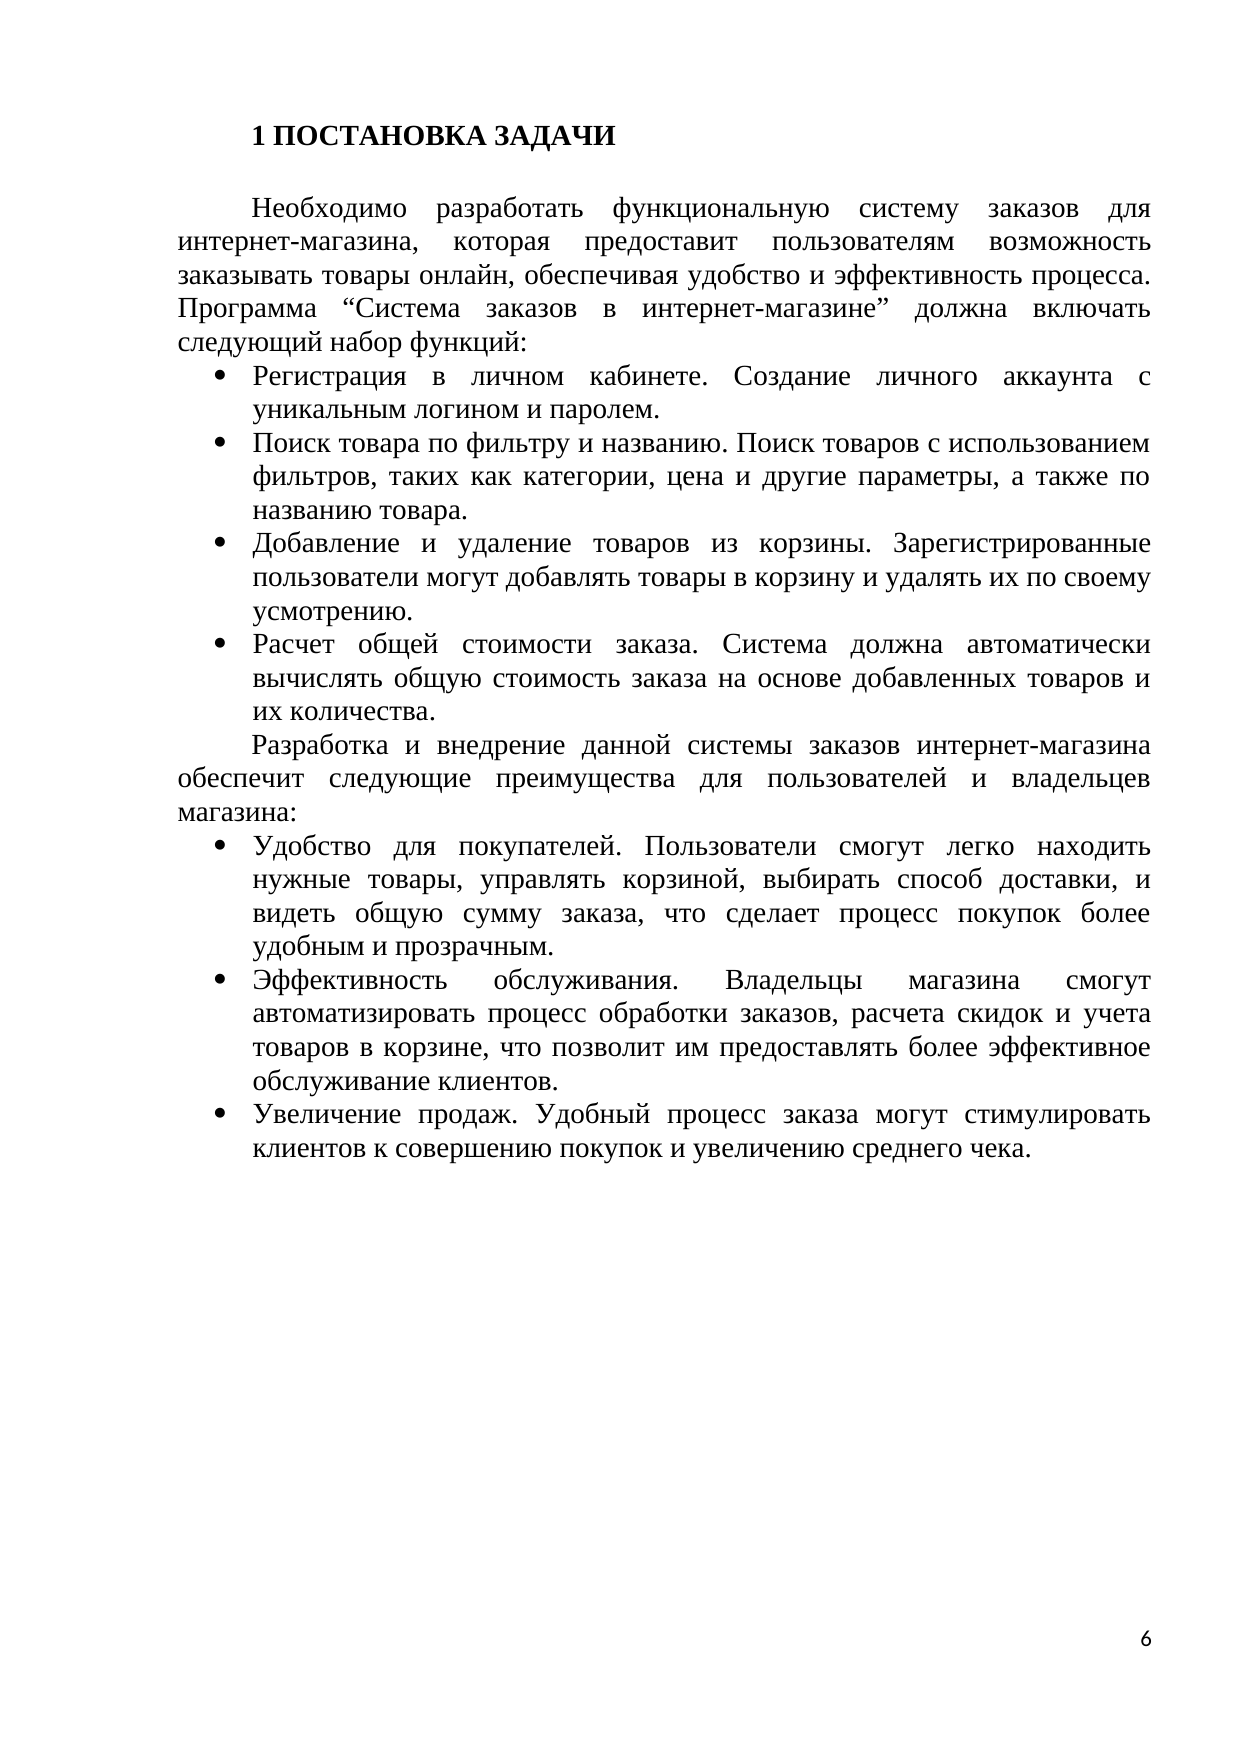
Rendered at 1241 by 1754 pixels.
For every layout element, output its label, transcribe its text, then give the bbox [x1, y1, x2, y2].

list Увеличение продаж. Удобный процесс заказа могут стимулировать клиентов к совершению покупок и увеличению среднего чека.2 ОБЗОР ЛИТЕРАТУРЫ [215, 1096, 1152, 1163]
list Регистрация в личном кабинете. Создание личного аккаунта с уникальным логином и паролем. [215, 358, 1152, 425]
list Расчет общей стоимости заказа. Система должна автоматически вычислять общую стоимость заказа на основе добавленных товаров и их количества. [215, 626, 1152, 727]
list Поиск товара по фильтру и названию. Поиск товаров с использованием фильтров, таких как категории, цена и другие параметры, а также по названию товара. [215, 425, 1152, 526]
list Эффективность обслуживания. Владельцы магазина смогут автоматизировать процесс обработки заказов, расчета скидок и учета товаров в корзине, что позволит им предоставлять более эффективное обслуживание клиентов. [215, 962, 1152, 1096]
text 1 ПОСТАНОВКА ЗАДАЧИ [177, 118, 1152, 152]
text Необходимо разработать функциональную систему заказов для интернет-магазина, которая предоставит пользователям возможность заказывать товары онлайн, обеспечивая удобство и эффективность процесса. Программа “Система заказов в интернет-магазине” должна включать следующий набор функций: [177, 190, 1152, 358]
list Удобство для покупателей. Пользователи смогут легко находить нужные товары, управлять корзиной, выбирать способ доставки, и видеть общую сумму заказа, что сделает процесс покупок более удобным и прозрачным. [215, 828, 1152, 962]
text Разработка и внедрение данной системы заказов интернет-магазина обеспечит следующие преимущества для пользователей и владельцев магазина: [177, 727, 1152, 828]
list Добавление и удаление товаров из корзины. Зарегистрированные пользователи могут добавлять товары в корзину и удалять их по своему усмотрению. [215, 526, 1152, 626]
